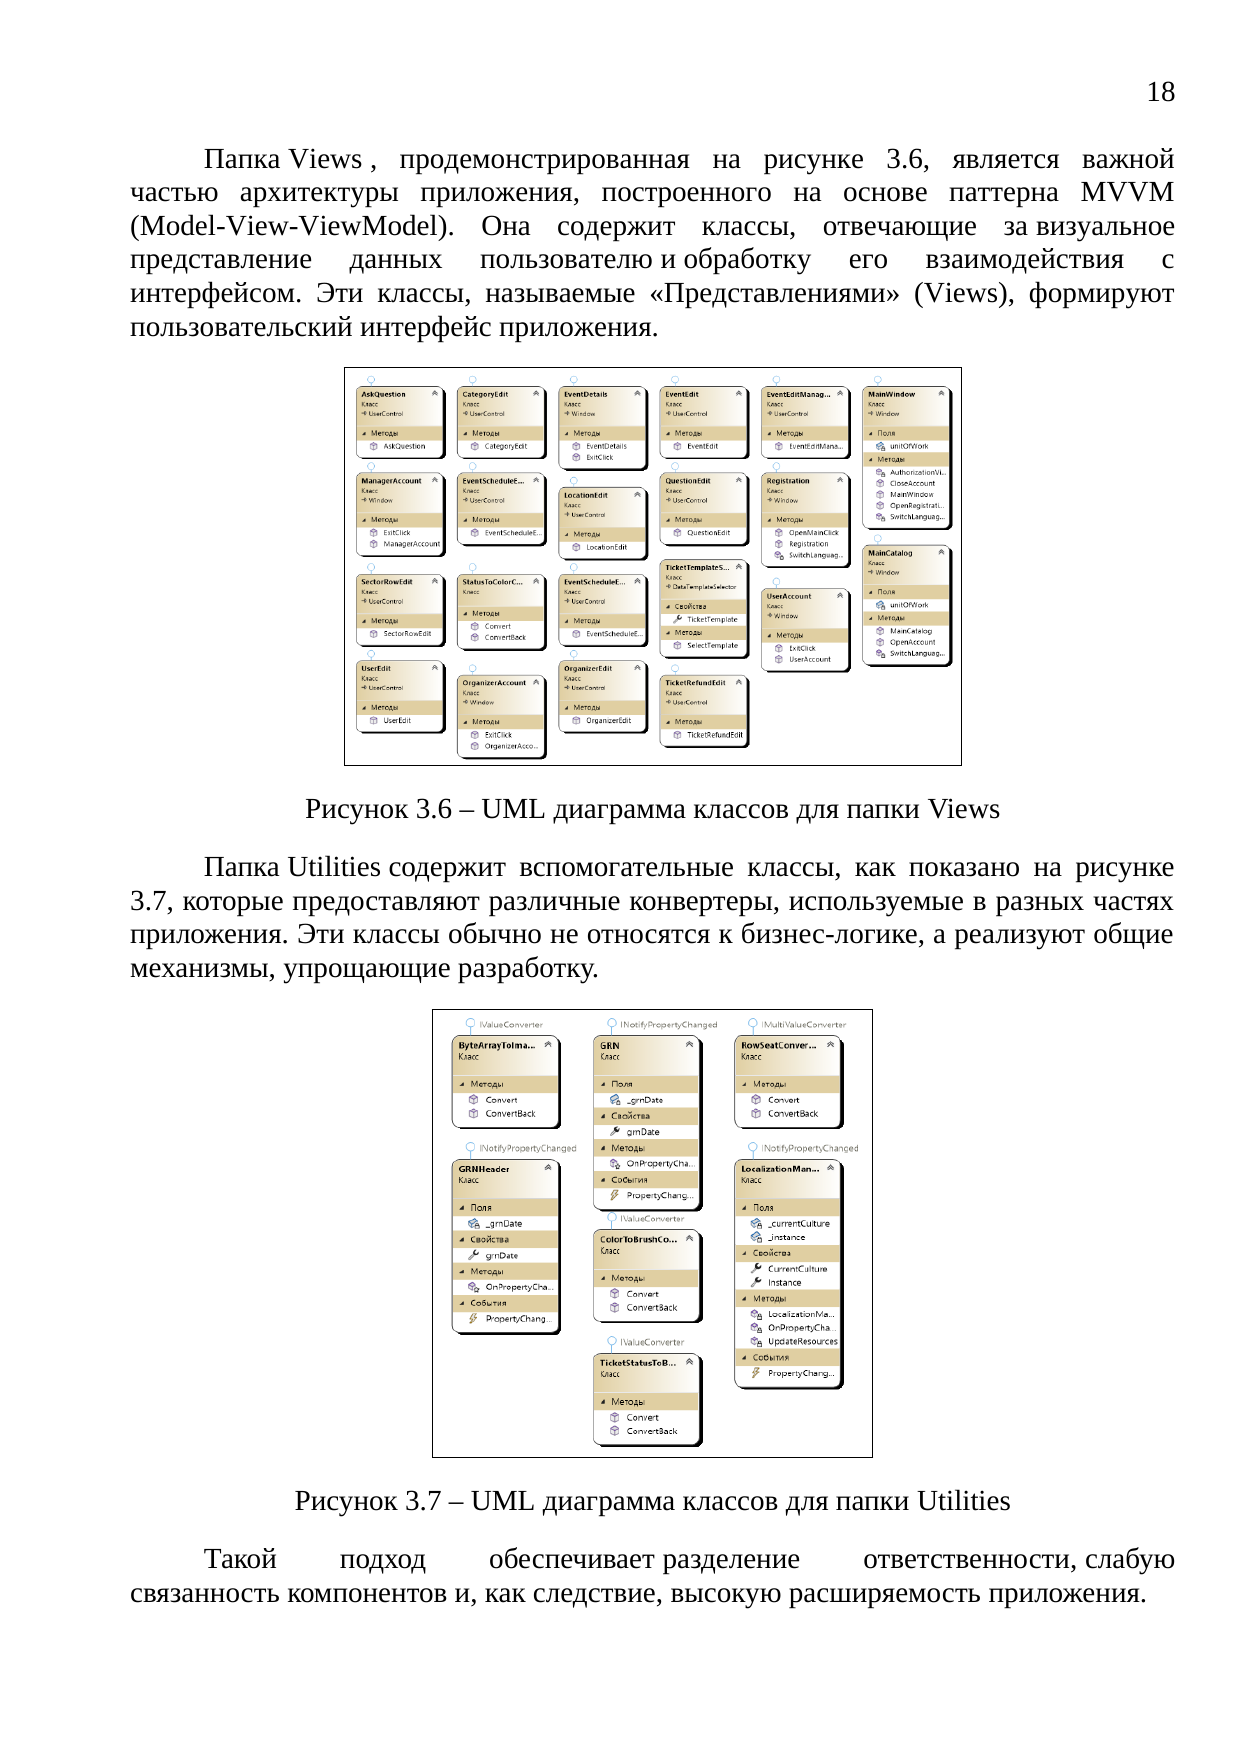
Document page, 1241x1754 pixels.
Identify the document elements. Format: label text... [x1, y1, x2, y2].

text Рисунок 3.7 – UML диаграмма классов для папки Utilities [130, 1483, 1175, 1516]
text Такой подход обеспечивает разделение ответственности, слабую связанность компонентов и, как следствие, высокую расширяемость приложения. [130, 1541, 1175, 1608]
text Папка Utilities содержит вспомогательные классы, как показано на рисунке 3.7, которые предоставляют различные конвертеры, используемые в разных частях приложения. Эти классы обычно не относятся к бизнес-логике, а реализуют общие механизмы, упрощающие разработку. [130, 849, 1175, 984]
picture [345, 368, 961, 765]
picture [433, 1010, 872, 1457]
text Папка Views , продемонстрированная на рисунке 3.6, является важной частью архитектуры приложения, построенного на основе паттерна MVVM (Model-View-ViewModel). Она содержит классы, отвечающие за визуальное представление данных пользователю и обработку его взаимодействия с интерфейсом. Эти классы, называемые «Представлениями» (Views), формируют пользовательский интерфейс приложения. [130, 141, 1175, 342]
text Рисунок 3.6 – UML диаграмма классов для папки Views [130, 791, 1175, 824]
